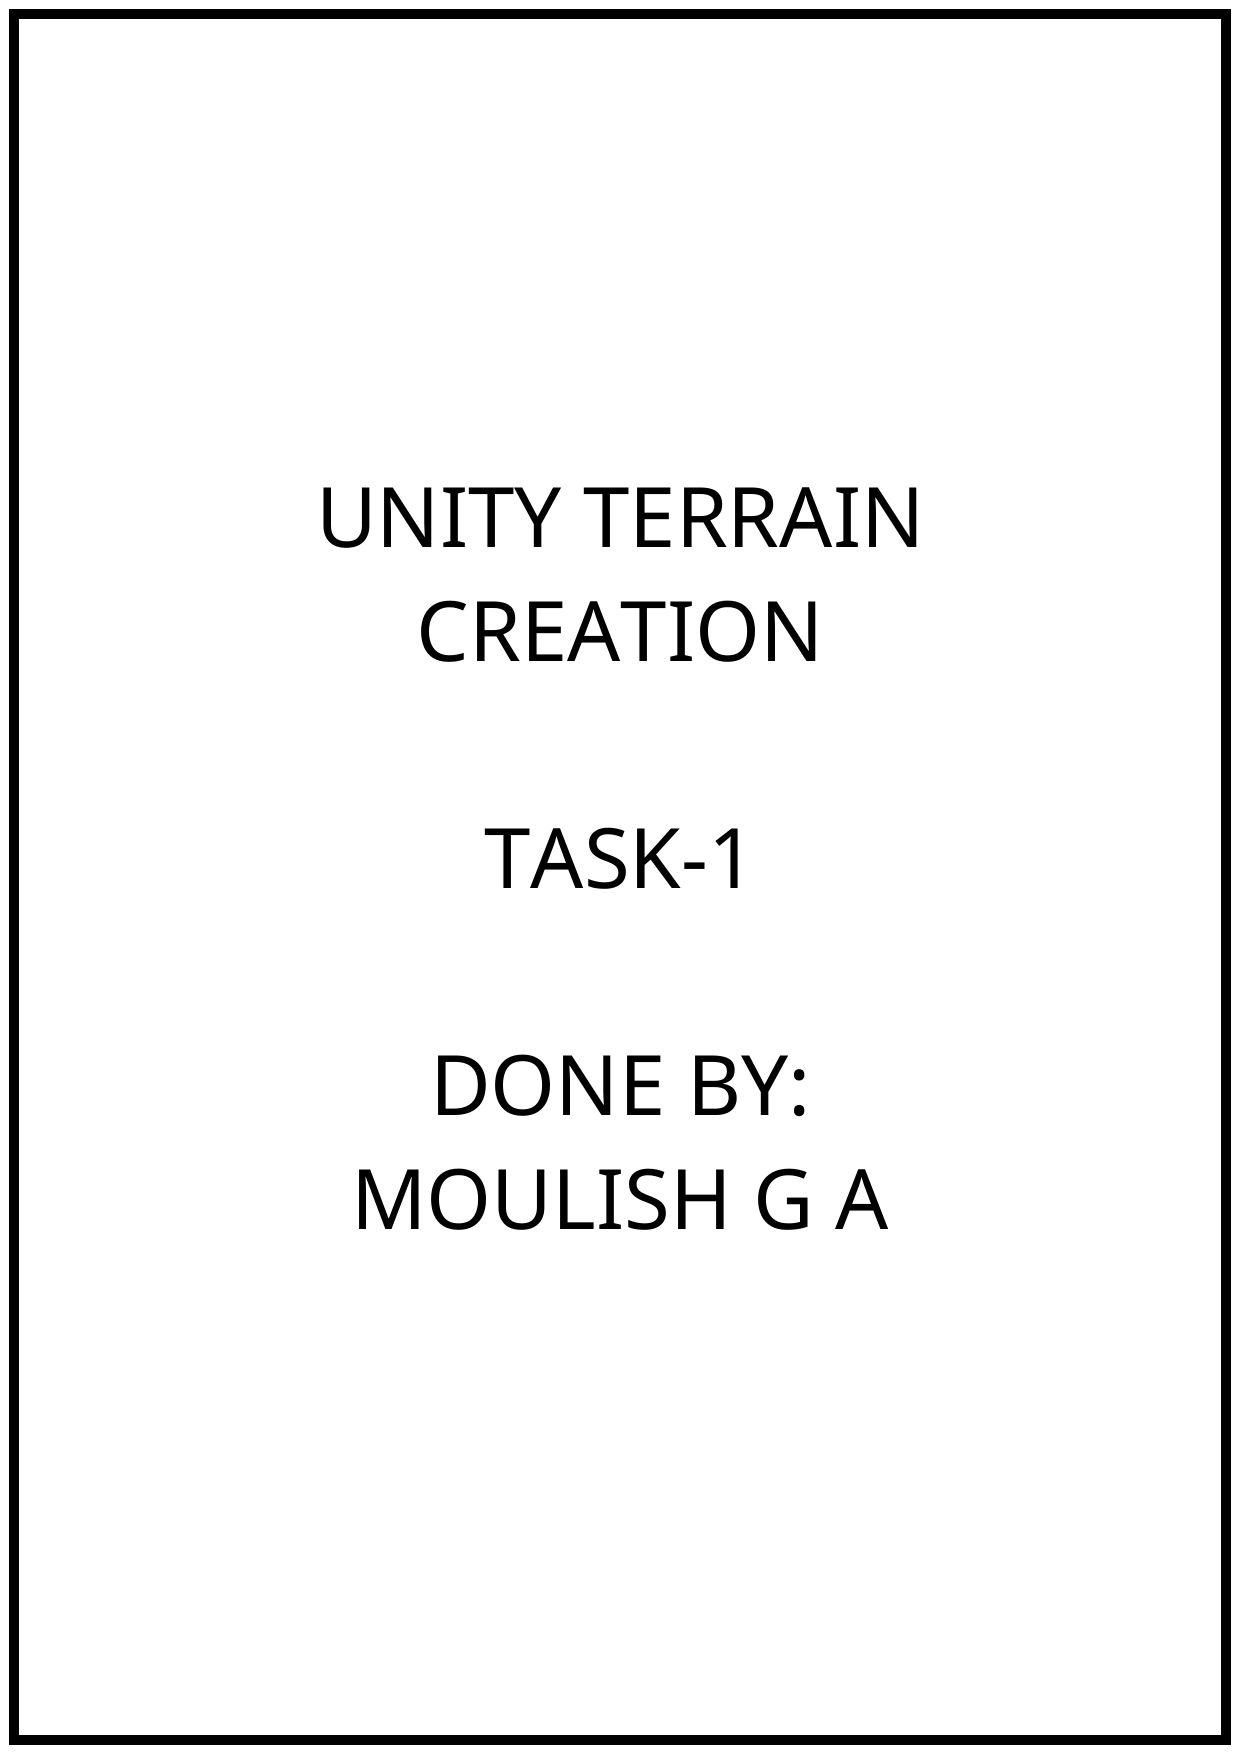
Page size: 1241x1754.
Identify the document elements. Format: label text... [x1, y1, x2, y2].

text UNITY TERRAIN CREATION [118, 459, 1122, 686]
text MOULISH G A [118, 1140, 1122, 1253]
text TASK-1 [118, 799, 1122, 913]
text DONE BY: [118, 1026, 1122, 1140]
